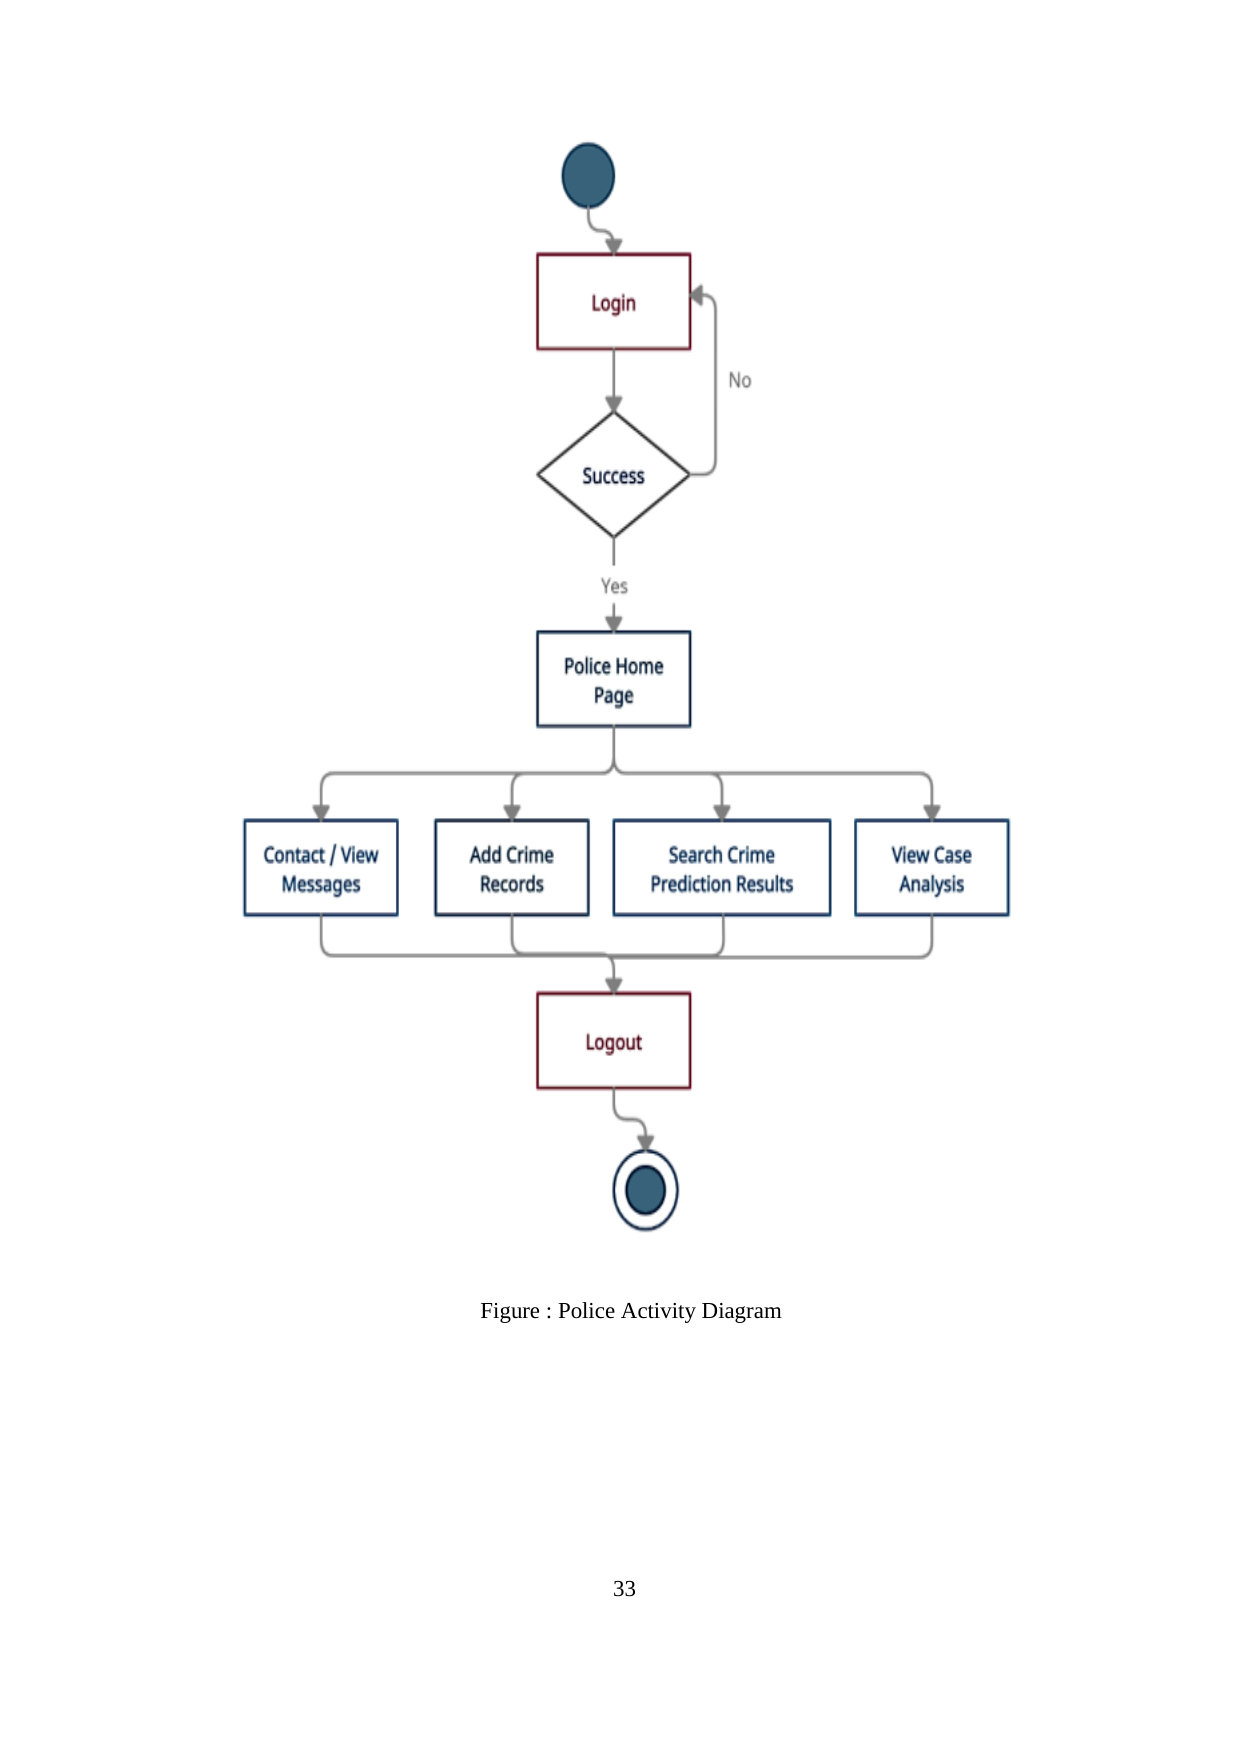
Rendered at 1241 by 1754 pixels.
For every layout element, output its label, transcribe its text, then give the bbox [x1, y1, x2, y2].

text Figure : Police Activity Diagram [131, 1297, 1117, 1324]
picture [188, 139, 1079, 1250]
